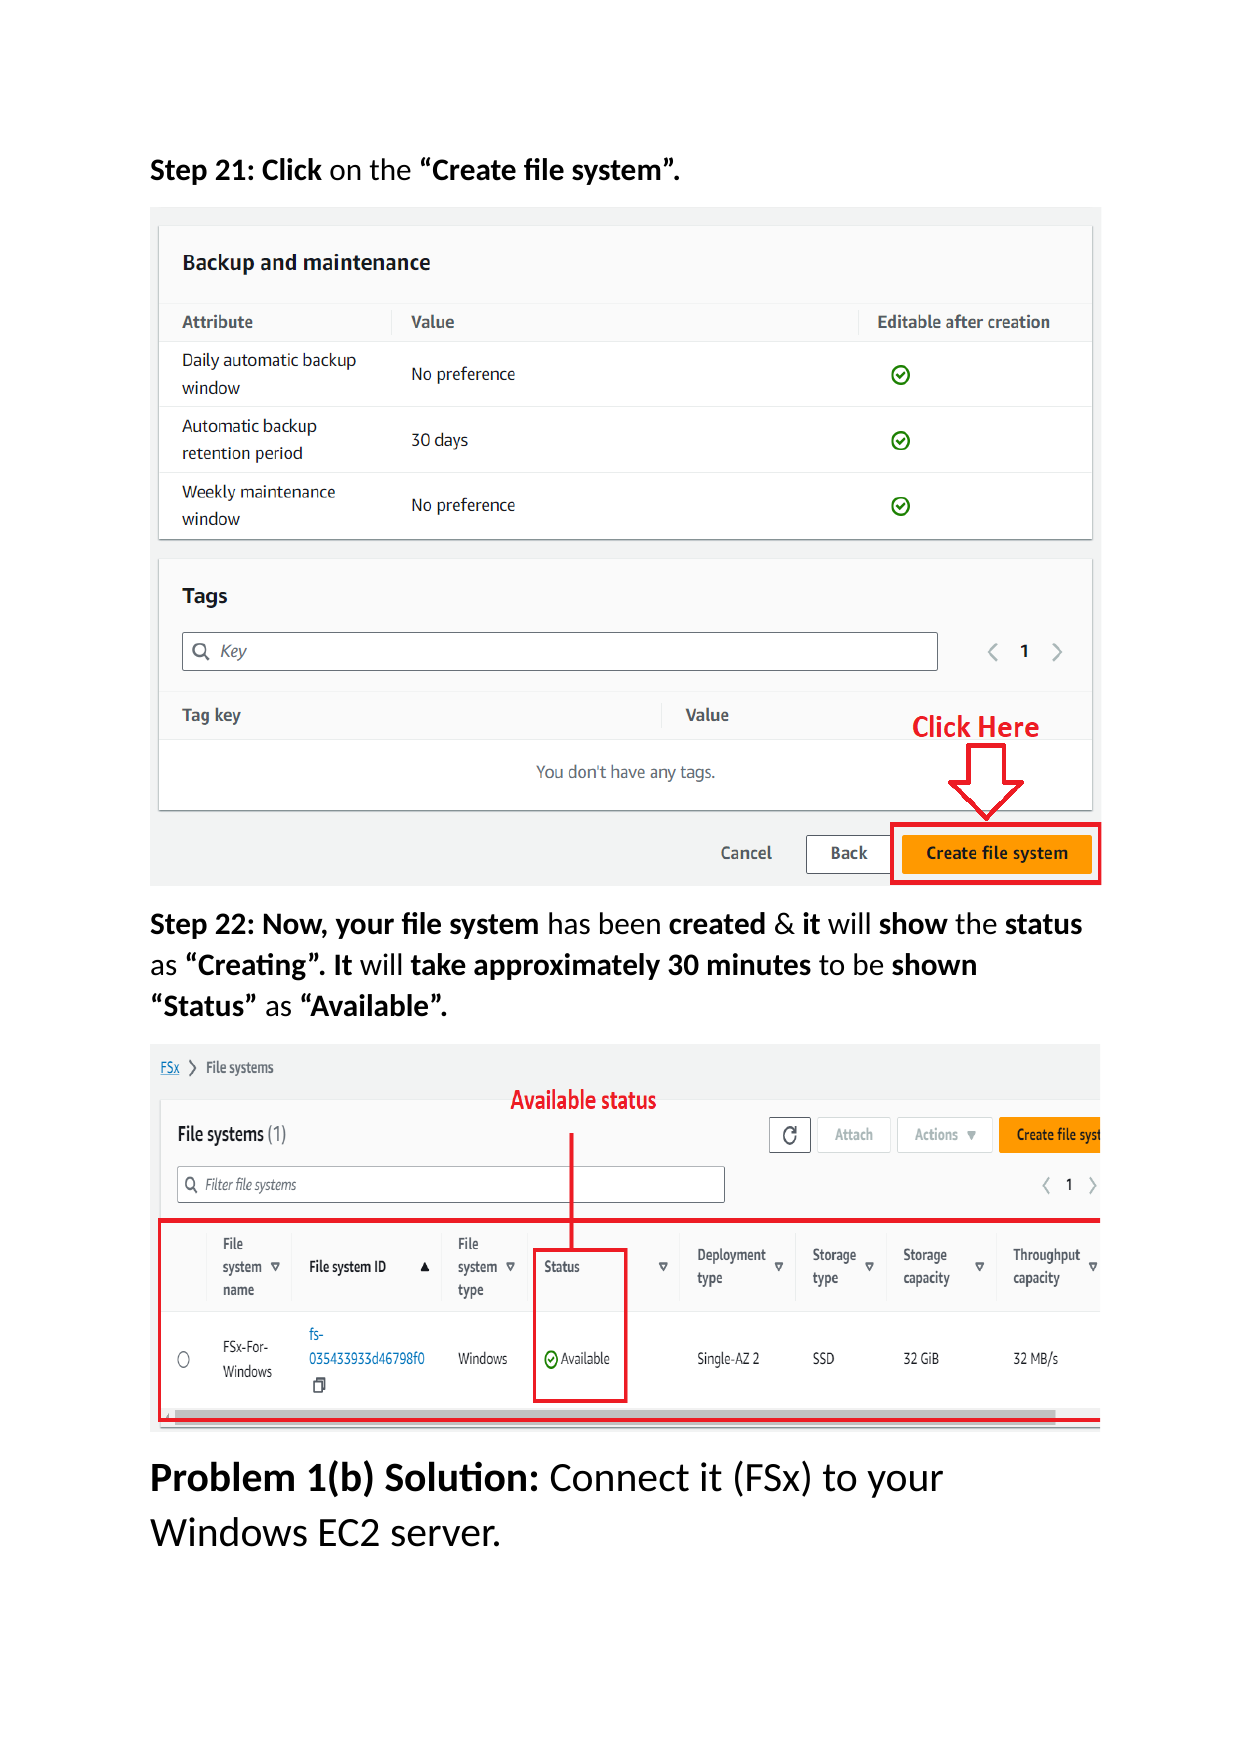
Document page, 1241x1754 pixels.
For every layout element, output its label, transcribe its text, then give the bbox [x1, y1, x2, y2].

text Problem 1(b) Solution: Connect it (FSx) to your Windows EC2 server. [150, 1451, 1090, 1556]
text Step 21: Click on the “Create file system”. [150, 150, 1090, 188]
picture [150, 1044, 1100, 1432]
picture [150, 207, 1102, 886]
text Step 22: Now, your file system has been created & it will show the status as “Creating”. It will take approximately 30 minutes to be shown “Status” as “Available”. [150, 904, 1090, 1024]
